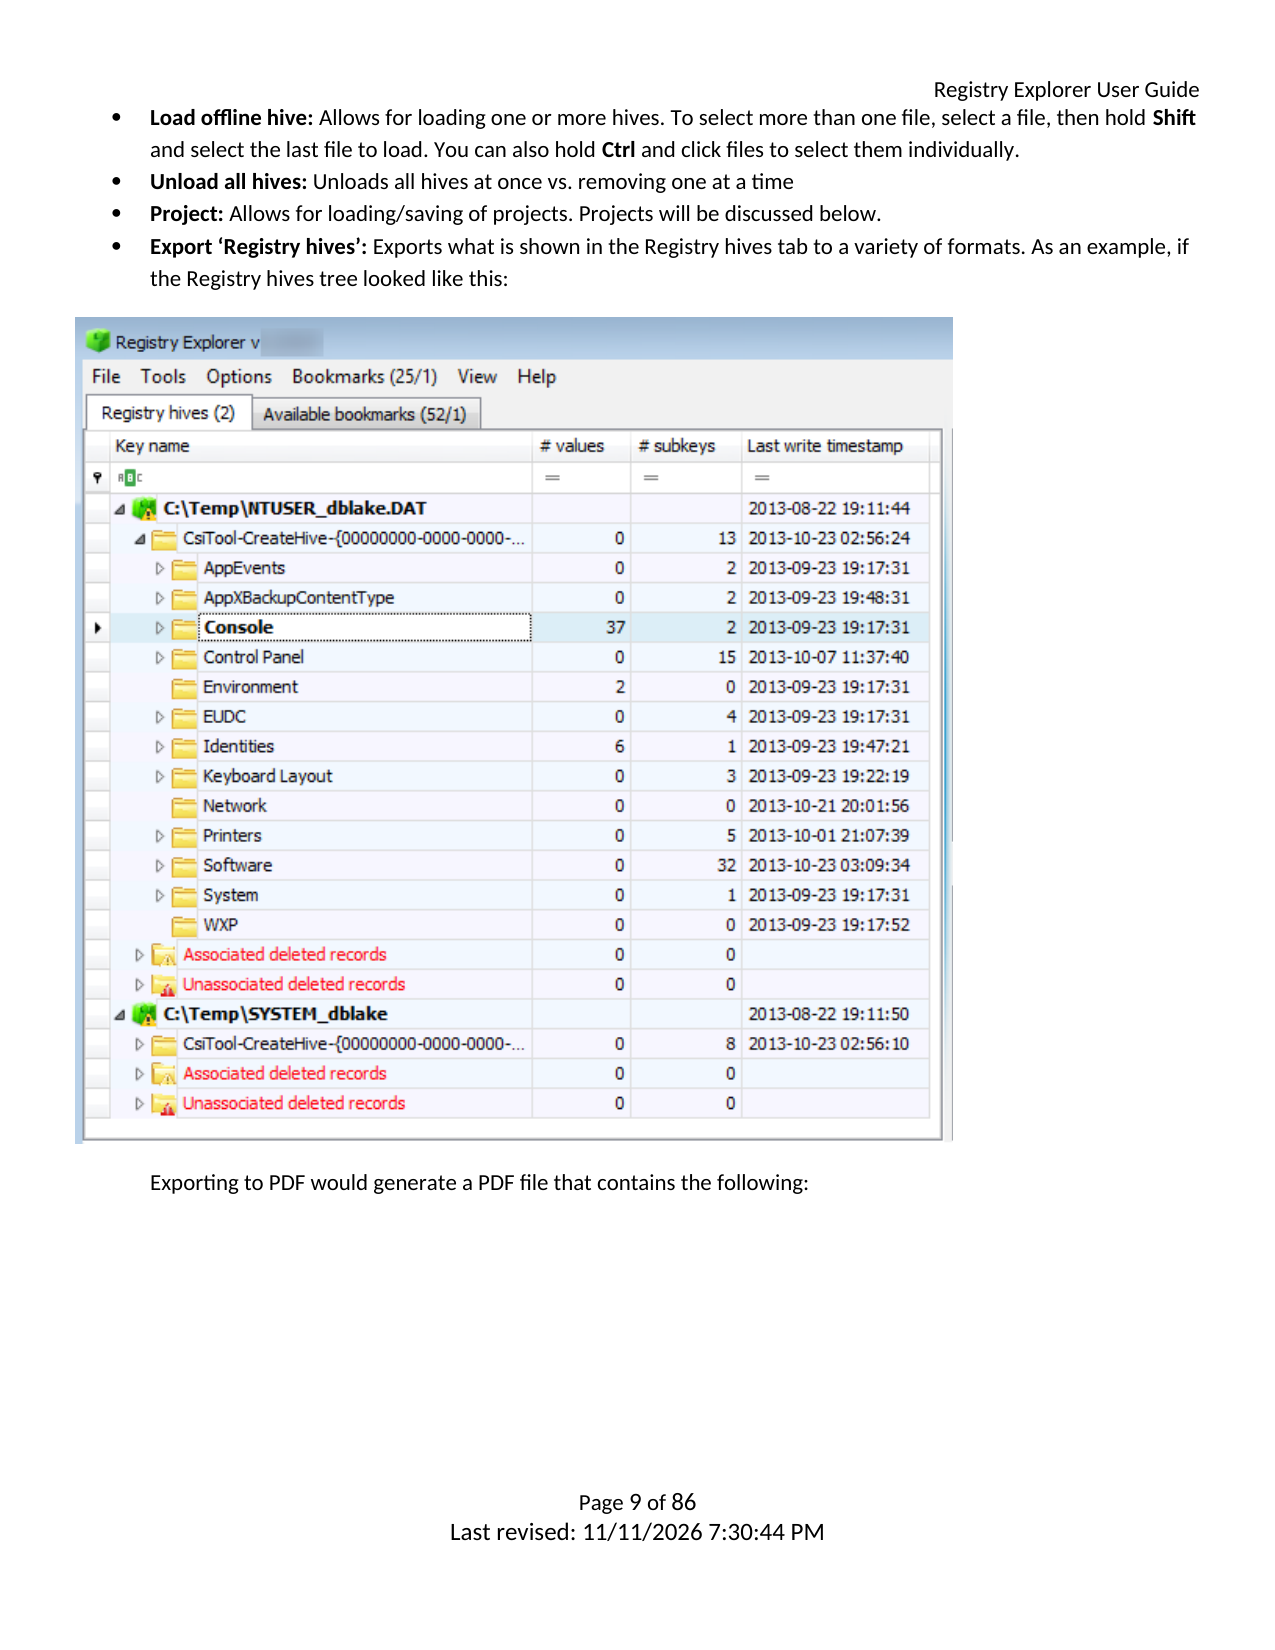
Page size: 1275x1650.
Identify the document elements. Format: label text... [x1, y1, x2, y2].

list Unload all hives: Unloads all hives at once vs. removing one at a time [112, 167, 1200, 195]
list Project: Allows for loading/saving of projects. Projects will be discussed below. [112, 199, 1200, 228]
text Exporting to PDF would generate a PDF file that contains the following: [75, 1168, 1200, 1196]
list Load offline hive: Allows for loading one or more hives. To select more than one file, select a file, then hold Shift and select the last file to load. You can also hold Ctrl and click files to select them individually. [112, 103, 1200, 163]
list Export ‘Registry hives’: Exports what is shown in the Registry hives tab to a variety of formats. As an example, if the Registry hives tree looked like this: [112, 232, 1200, 292]
picture [75, 317, 953, 1144]
